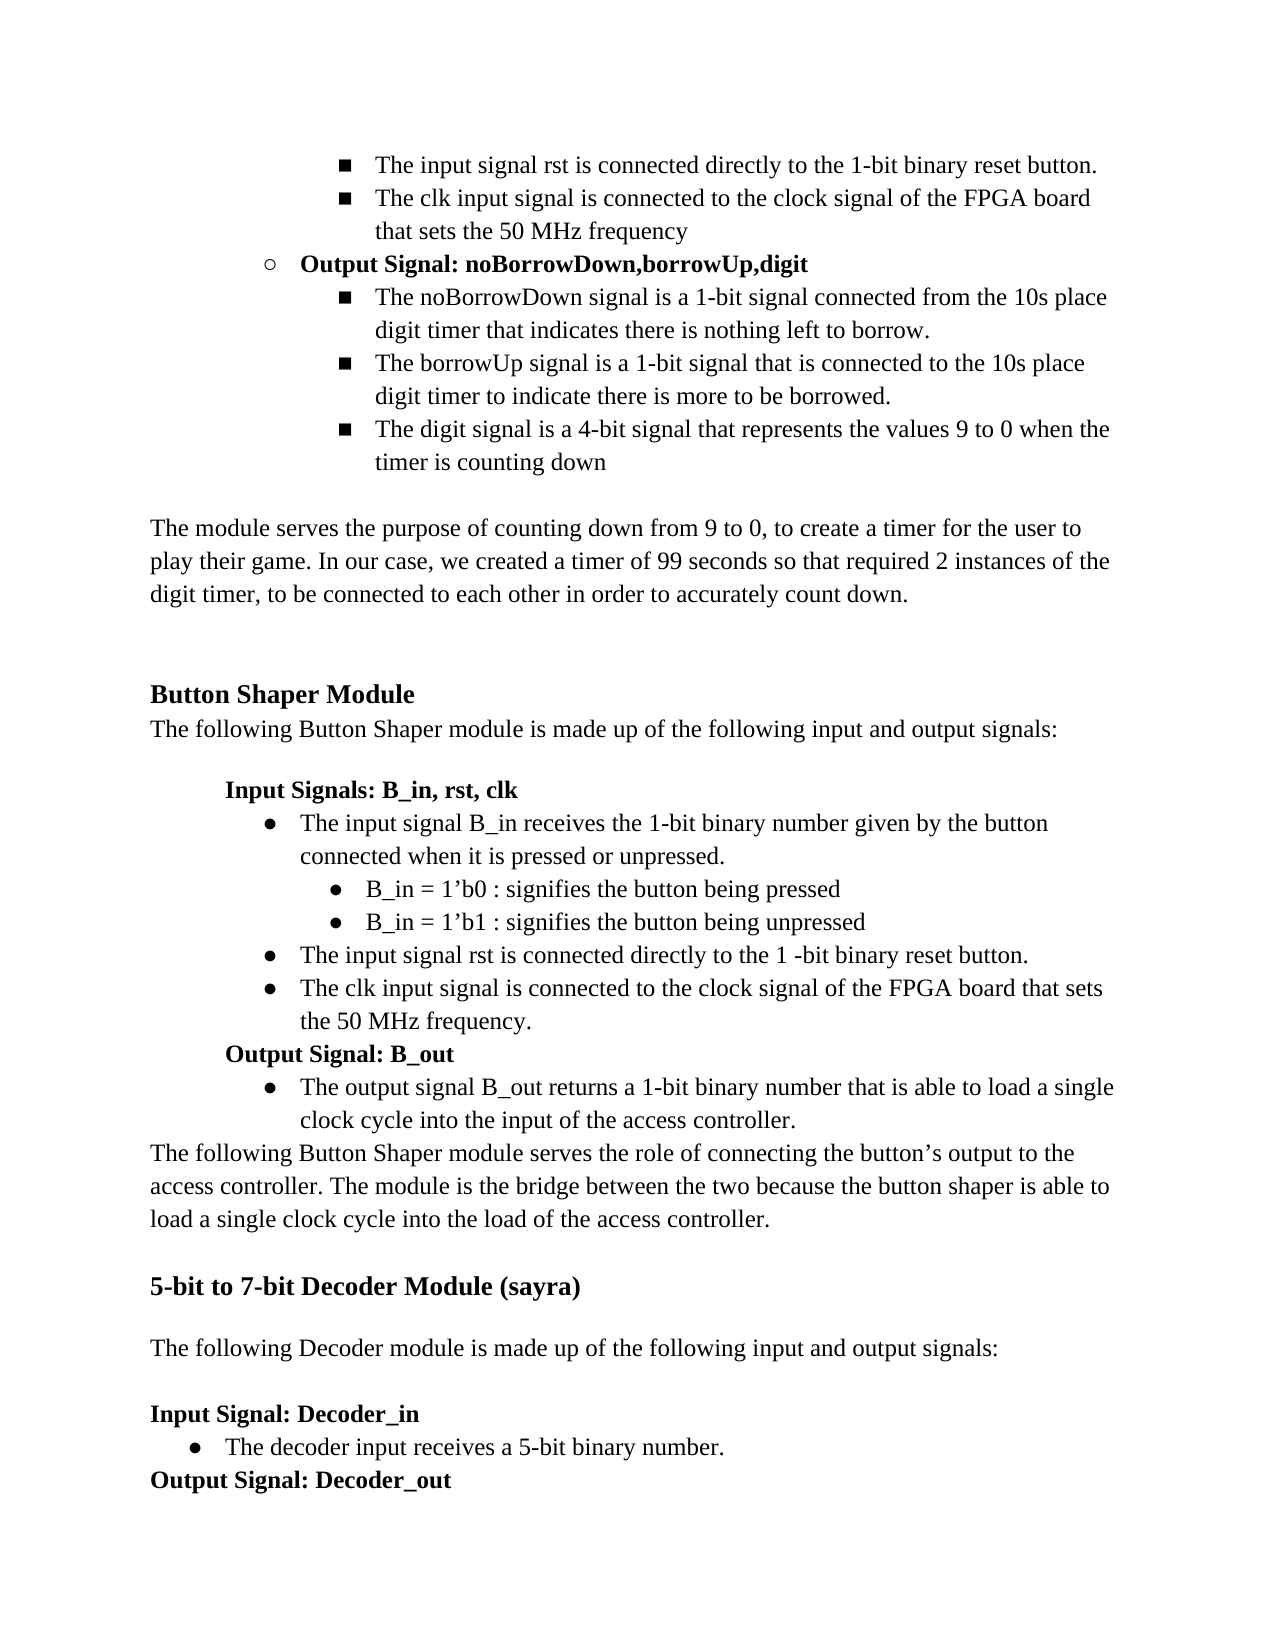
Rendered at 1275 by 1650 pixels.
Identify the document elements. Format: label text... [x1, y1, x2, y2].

text Input Signals: B_in, rst, clk [225, 775, 1125, 803]
text Button Shaper Module [150, 678, 1125, 709]
list The noBorrowDown signal is a 1-bit signal connected from the 10s place digit timer that indicates there is nothing left to borrow. [337, 282, 1125, 344]
list Output Signal: noBorrowDown,borrowUp,digit [262, 249, 1125, 278]
text Input Signal: Decoder_in [150, 1399, 1125, 1428]
text Output Signal: B_out [225, 1039, 1125, 1068]
list The clk input signal is connected to the clock signal of the FPGA board that sets the 50 MHz frequency [337, 183, 1125, 245]
text 5-bit to 7-bit Decoder Module (sayra) [150, 1270, 1125, 1301]
text The following Button Shaper module is made up of the following input and output signals: [150, 714, 1125, 743]
list The borrowUp signal is a 1-bit signal that is connected to the 10s place digit timer to indicate there is more to be borrowed. [337, 348, 1125, 410]
list B_in = 1’b1 : signifies the button being unpressed [328, 907, 1125, 936]
text Output Signal: Decoder_out [150, 1465, 1125, 1494]
list The clk input signal is connected to the clock signal of the FPGA board that sets the 50 MHz frequency. [262, 973, 1125, 1034]
text The following Button Shaper module serves the role of connecting the button’s output to the access controller. The module is the bridge between the two because the button shaper is able to load a single clock cycle into the load of the access controller. [150, 1138, 1125, 1233]
text The following Decoder module is made up of the following input and output signals: [150, 1333, 1125, 1362]
list The decoder input receives a 5-bit binary number. [187, 1432, 1125, 1461]
list The output signal B_out returns a 1-bit binary number that is able to load a single clock cycle into the input of the access controller. [262, 1072, 1125, 1134]
list The input signal rst is connected directly to the 1 -bit binary reset button. [262, 940, 1125, 968]
list The input signal B_in receives the 1-bit binary number given by the button connected when it is pressed or unpressed. [262, 808, 1125, 869]
list B_in = 1’b0 : signifies the button being pressed [328, 874, 1125, 902]
text The module serves the purpose of counting down from 9 to 0, to create a timer for the user to play their game. In our case, we created a timer of 99 seconds so that required 2 instances of the digit timer, to be connected to each other in order to accurately count down. [150, 513, 1125, 608]
list The digit signal is a 4-bit signal that represents the values 9 to 0 when the timer is counting down [337, 414, 1125, 476]
list The input signal rst is connected directly to the 1-bit binary reset button. [337, 150, 1125, 179]
